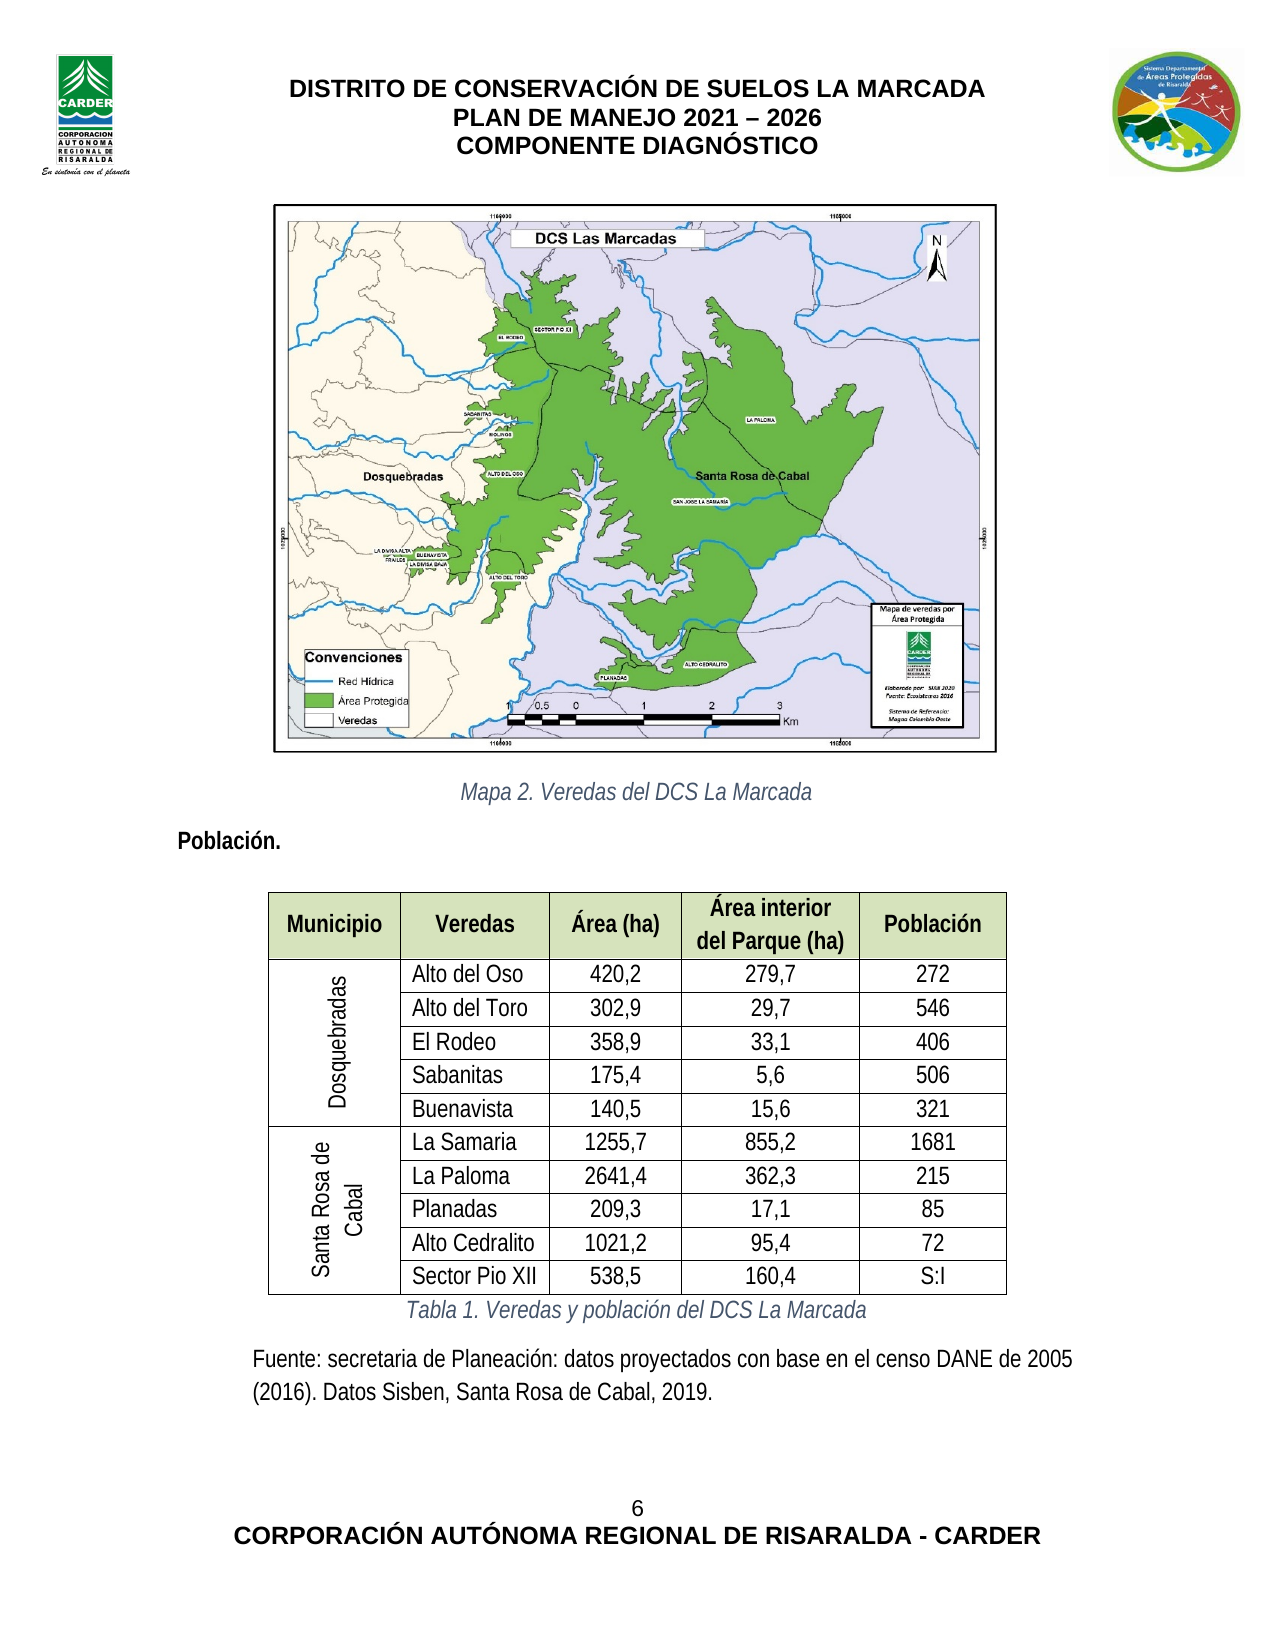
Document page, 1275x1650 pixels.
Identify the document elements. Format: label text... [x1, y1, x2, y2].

table_cell Sector Pio XII [401, 1261, 549, 1294]
table_cell 302,9 [550, 993, 681, 1026]
table_header Municipio [269, 893, 400, 958]
table_cell 1255,7 [550, 1127, 681, 1160]
table_cell 406 [860, 1027, 1006, 1059]
table_cell 855,2 [682, 1127, 859, 1160]
table_cell 33,1 [682, 1027, 859, 1059]
table_cell 2641,4 [550, 1161, 681, 1193]
table_cell 5,6 [682, 1060, 859, 1093]
table_cell 420,2 [550, 960, 681, 992]
table_header Veredas [401, 893, 549, 958]
table_cell 362,3 [682, 1161, 859, 1193]
table_header Población [860, 893, 1006, 958]
table_cell 506 [860, 1060, 1006, 1093]
text Mapa 2. Veredas del DCS La Marcada [177, 777, 1098, 805]
table_cell 95,4 [682, 1228, 859, 1260]
table_header Área interior del Parque (ha) [682, 893, 859, 958]
table_cell 546 [860, 993, 1006, 1026]
table_cell 175,4 [550, 1060, 681, 1093]
table_cell 72 [860, 1228, 1006, 1260]
table_header Área (ha) [550, 893, 681, 958]
table_cell 215 [860, 1161, 1006, 1193]
table_cell 160,4 [682, 1261, 859, 1294]
table_cell 15,6 [682, 1094, 859, 1126]
picture [258, 186, 1018, 773]
text Tabla 1. Veredas y población del DCS La Marcada [177, 1295, 1098, 1323]
table_cell Alto Cedralito [401, 1228, 549, 1260]
table_cell La Samaria [401, 1127, 549, 1160]
table_cell Planadas [401, 1194, 549, 1227]
table_cell 1021,2 [550, 1228, 681, 1260]
table_cell Alto del Oso [401, 960, 549, 992]
table_cell Alto del Toro [401, 993, 549, 1026]
picture [1108, 48, 1245, 177]
table_cell 538,5 [550, 1261, 681, 1294]
table_cell 29,7 [682, 993, 859, 1026]
table_cell 358,9 [550, 1027, 681, 1059]
picture [36, 47, 136, 186]
table_cell Santa Rosa de Cabal [269, 1127, 400, 1294]
table_cell 279,7 [682, 960, 859, 992]
text Fuente: secretaria de Planeación: datos proyectados con base en el censo DANE de 2005 (2016). Datos Sisben, Santa Rosa de Cabal, 2019. [252, 1344, 1098, 1406]
table_cell Buenavista [401, 1094, 549, 1126]
table_cell 321 [860, 1094, 1006, 1126]
table_cell Dosquebradas [269, 960, 400, 1126]
table_cell S:I [860, 1261, 1006, 1294]
table_cell 1681 [860, 1127, 1006, 1160]
table_cell El Rodeo [401, 1027, 549, 1059]
text Población. [177, 826, 1098, 855]
table_cell Sabanitas [401, 1060, 549, 1093]
table_cell 17,1 [682, 1194, 859, 1227]
table_cell 209,3 [550, 1194, 681, 1227]
table_cell 85 [860, 1194, 1006, 1227]
table_cell 140,5 [550, 1094, 681, 1126]
table_cell 272 [860, 960, 1006, 992]
table_cell La Paloma [401, 1161, 549, 1193]
